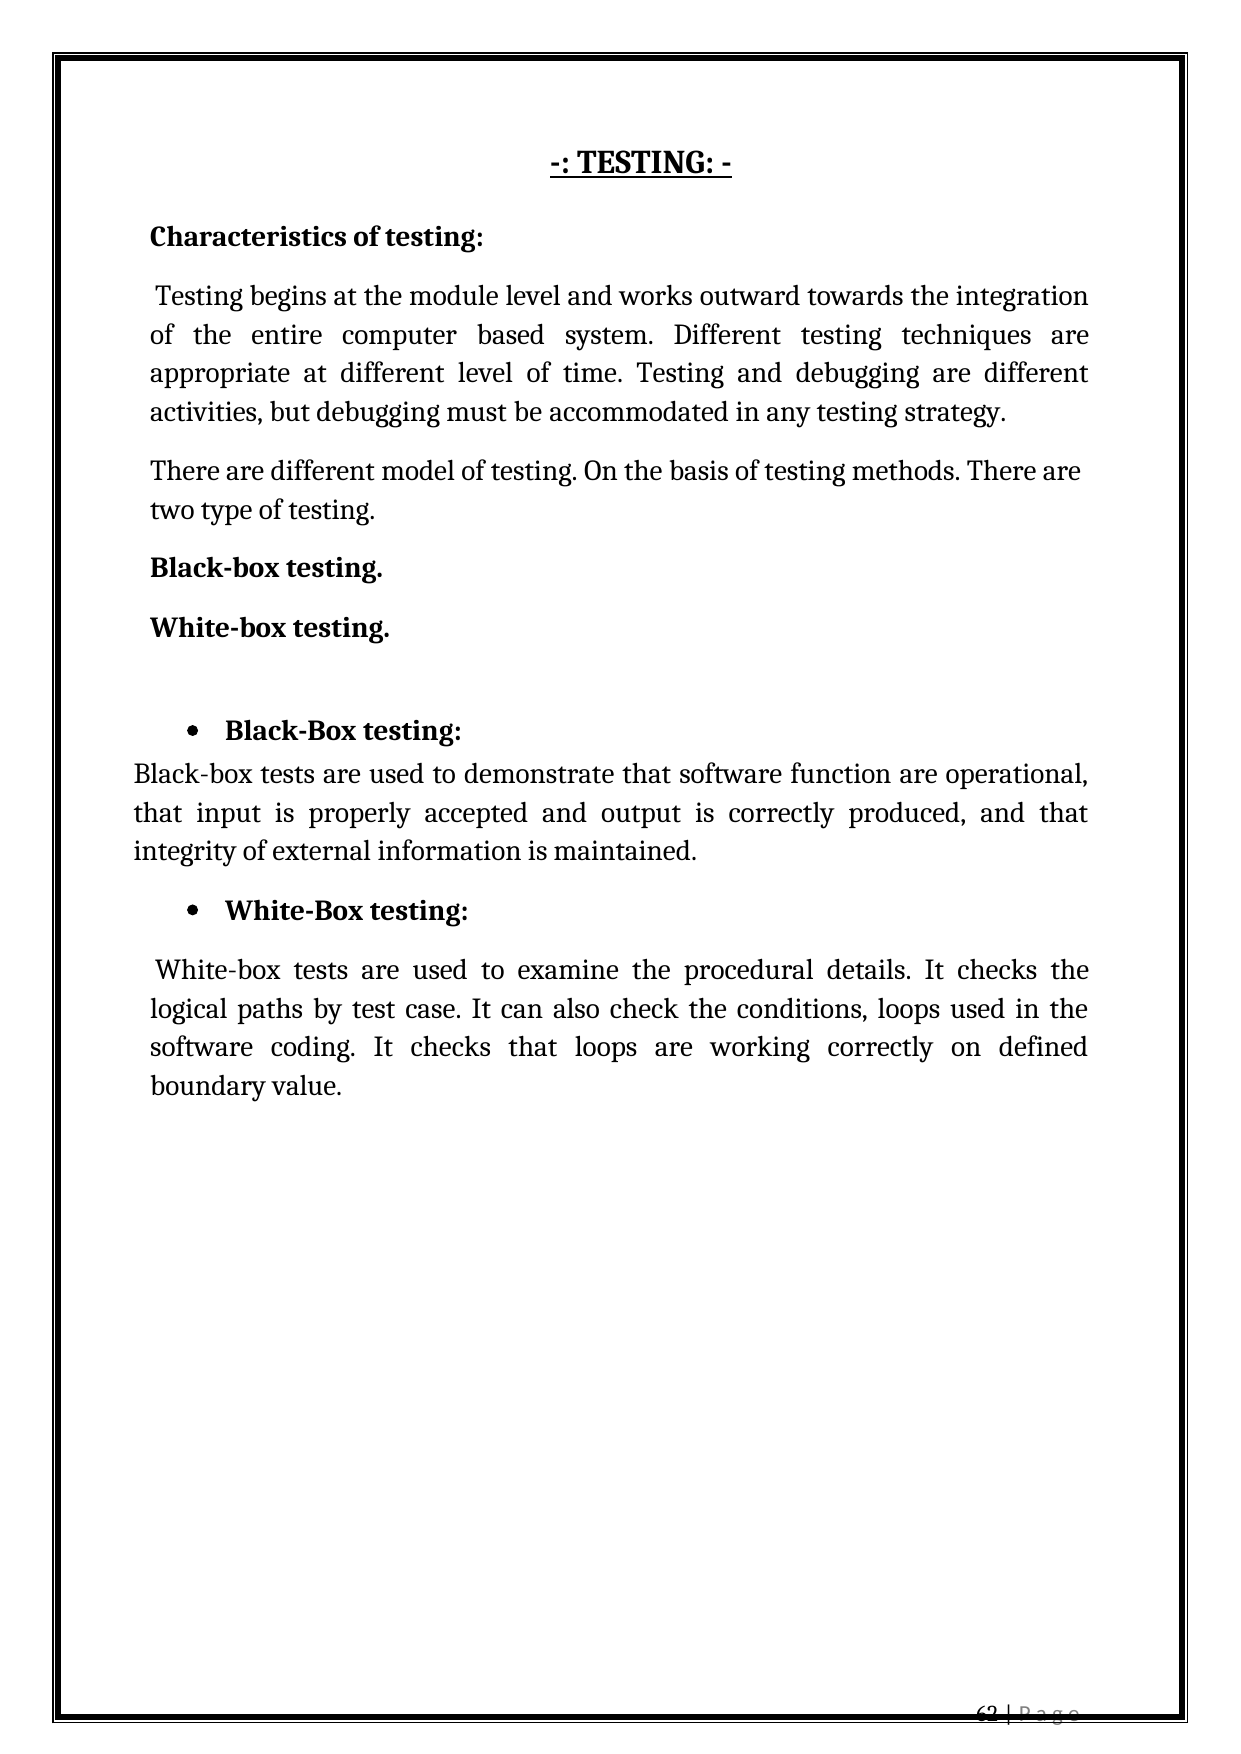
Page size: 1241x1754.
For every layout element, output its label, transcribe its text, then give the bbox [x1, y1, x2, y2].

list White-Box testing: [187, 894, 1132, 927]
text There are different model of testing. On the basis of testing methods. There are two type of testing. [150, 454, 1085, 526]
text -: TESTING: - [150, 143, 1132, 182]
text Testing begins at the module level and works outward towards the integration of the entire computer based system. Different testing techniques are appropriate at different level of time. Testing and debugging are different activities, but debugging must be accommodated in any testing strategy. [150, 279, 1091, 428]
text Black-box tests are used to demonstrate that software function are operational, that input is properly accepted and output is correctly produced, and that integrity of external information is maintained. [133, 757, 1090, 868]
text White-box testing. [150, 611, 395, 645]
text Black-box testing. [150, 551, 395, 585]
text White-box tests are used to examine the procedural details. It checks the logical paths by test case. It can also check the conditions, loops used in the software coding. It checks that loops are working correctly on defined boundary value. [150, 953, 1091, 1102]
subtitle Characteristics of testing: [150, 220, 1132, 254]
list Black-Box testing: [187, 714, 1132, 748]
